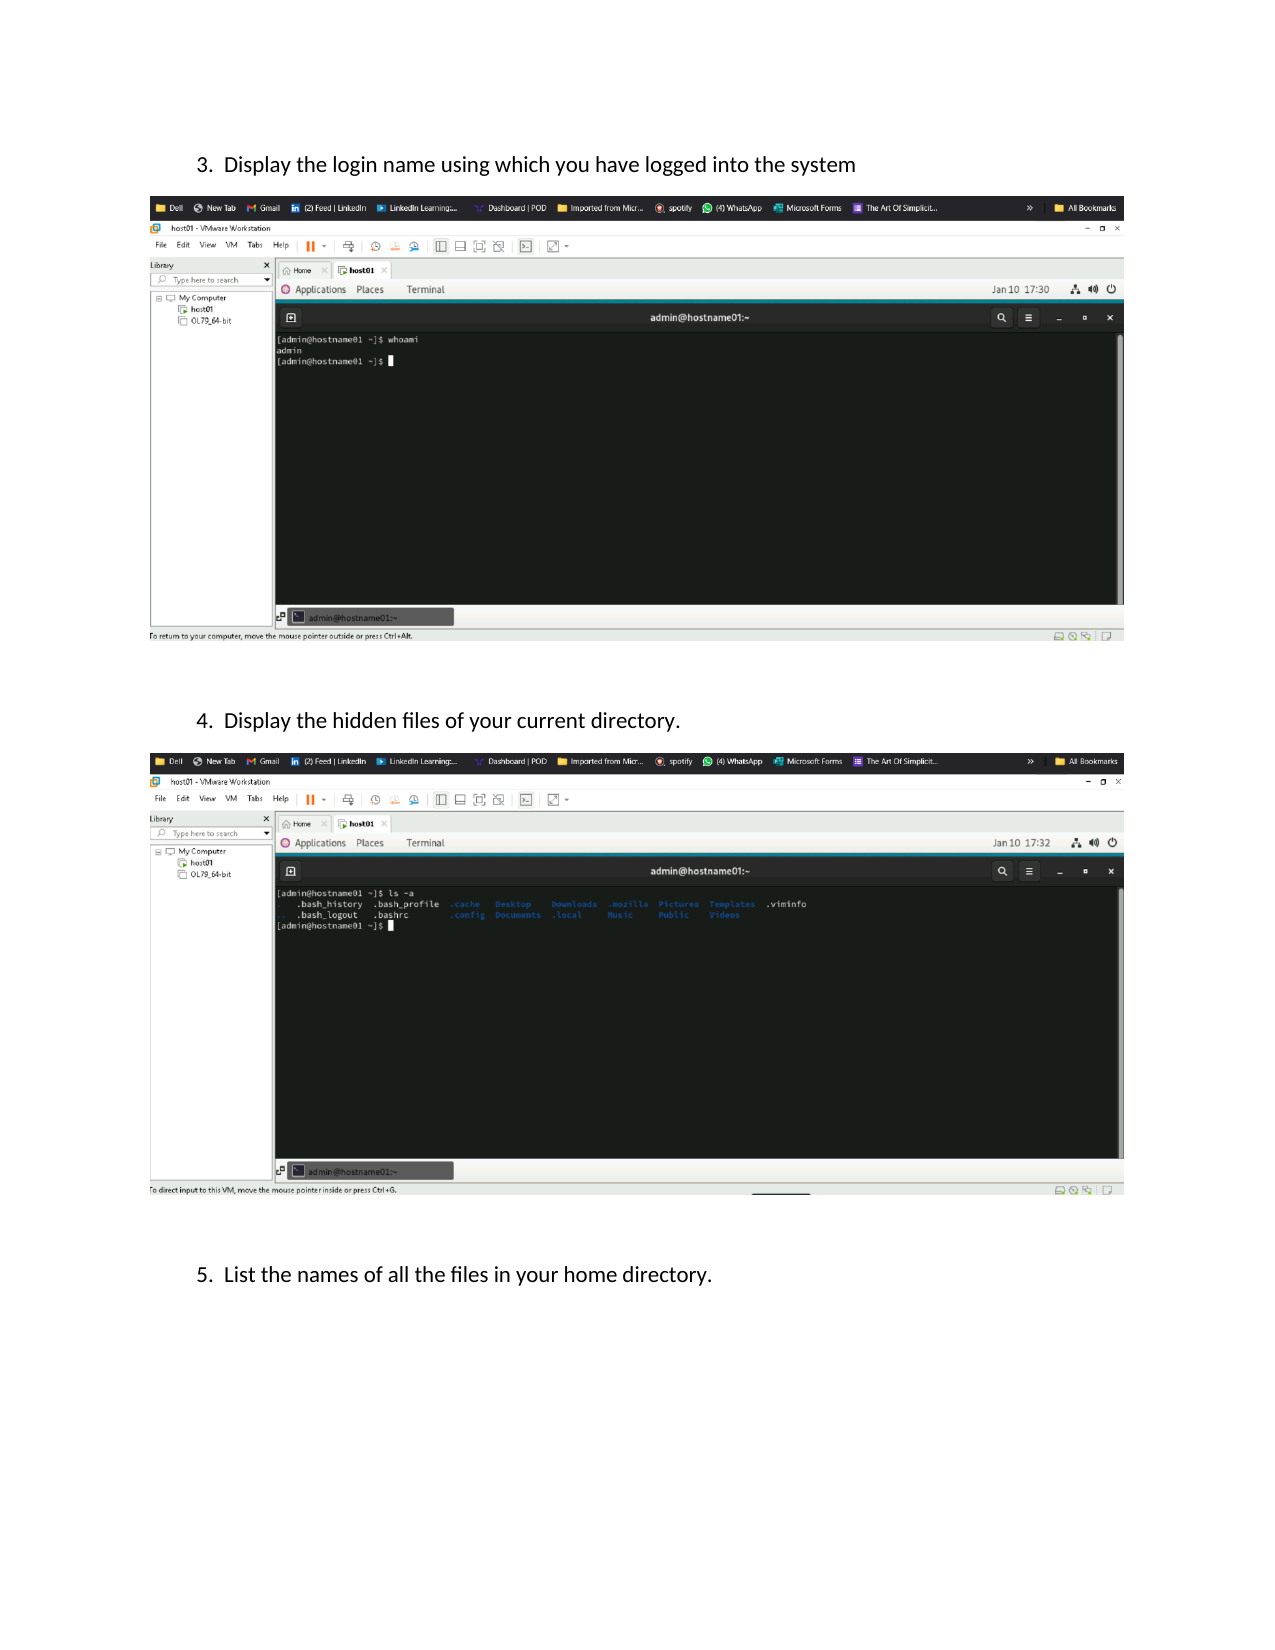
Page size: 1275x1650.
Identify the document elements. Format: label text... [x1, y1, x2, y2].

picture [150, 753, 1124, 1195]
text 3. Display the login name using which you have logged into the system [150, 150, 1125, 178]
text 4. Display the hidden files of your current directory. [150, 706, 1125, 734]
picture [150, 196, 1124, 641]
text 5. List the names of all the files in your home directory. [150, 1260, 1125, 1288]
